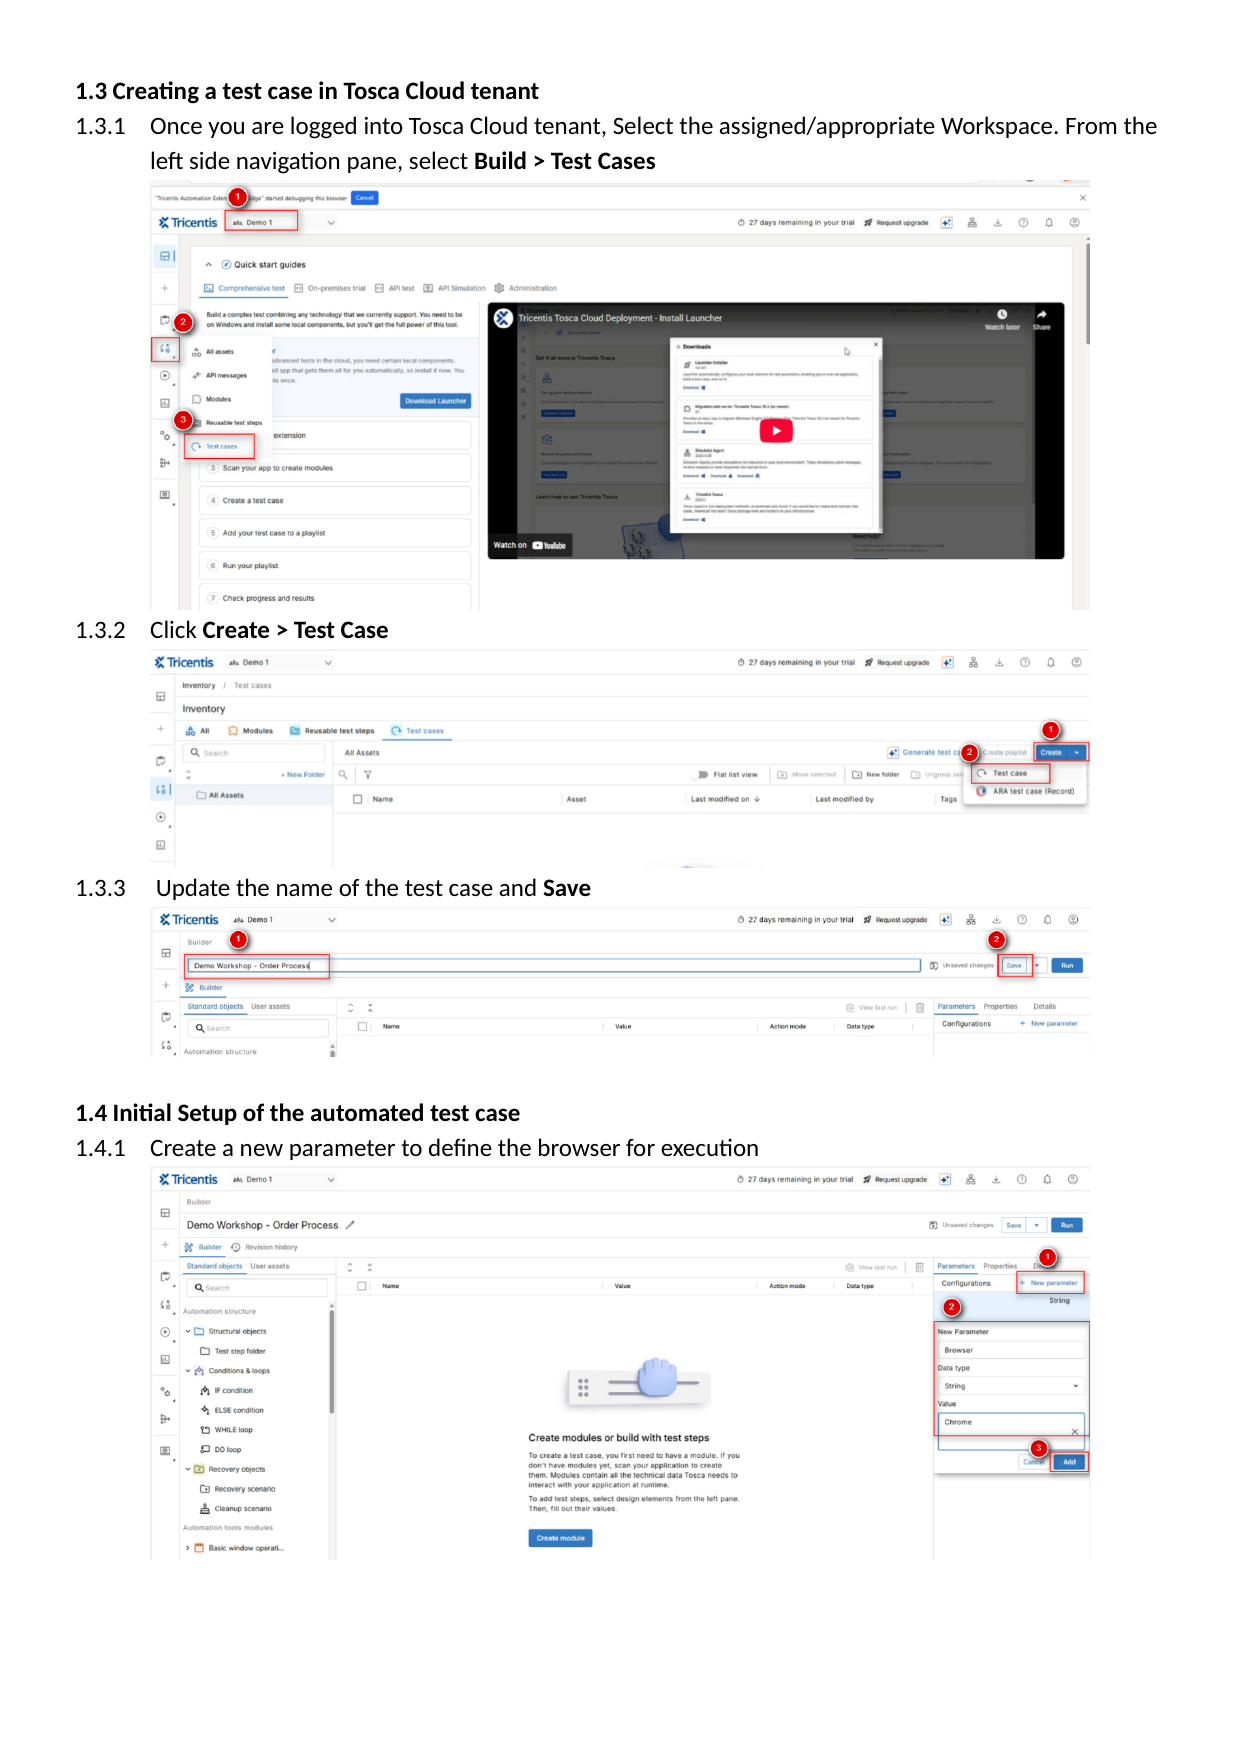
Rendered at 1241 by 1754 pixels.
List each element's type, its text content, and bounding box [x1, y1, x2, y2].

picture [150, 1166, 1091, 1560]
list Creating a test case in Tosca Cloud tenant [75, 75, 1165, 106]
list Create a new parameter to define the browser for execution [75, 1132, 1165, 1162]
picture [150, 907, 1091, 1057]
list Click Create > Test Case [75, 615, 1165, 645]
list Once you are logged into Tosca Cloud tenant, Select the assigned/appropriate Workspace. From the left side navigation pane, select Build > Test Cases [75, 110, 1165, 176]
list Initial Setup of the automated test case [75, 1097, 1165, 1127]
list Update the name of the test case and Save [75, 872, 1165, 903]
picture [150, 649, 1091, 868]
picture [150, 180, 1091, 610]
